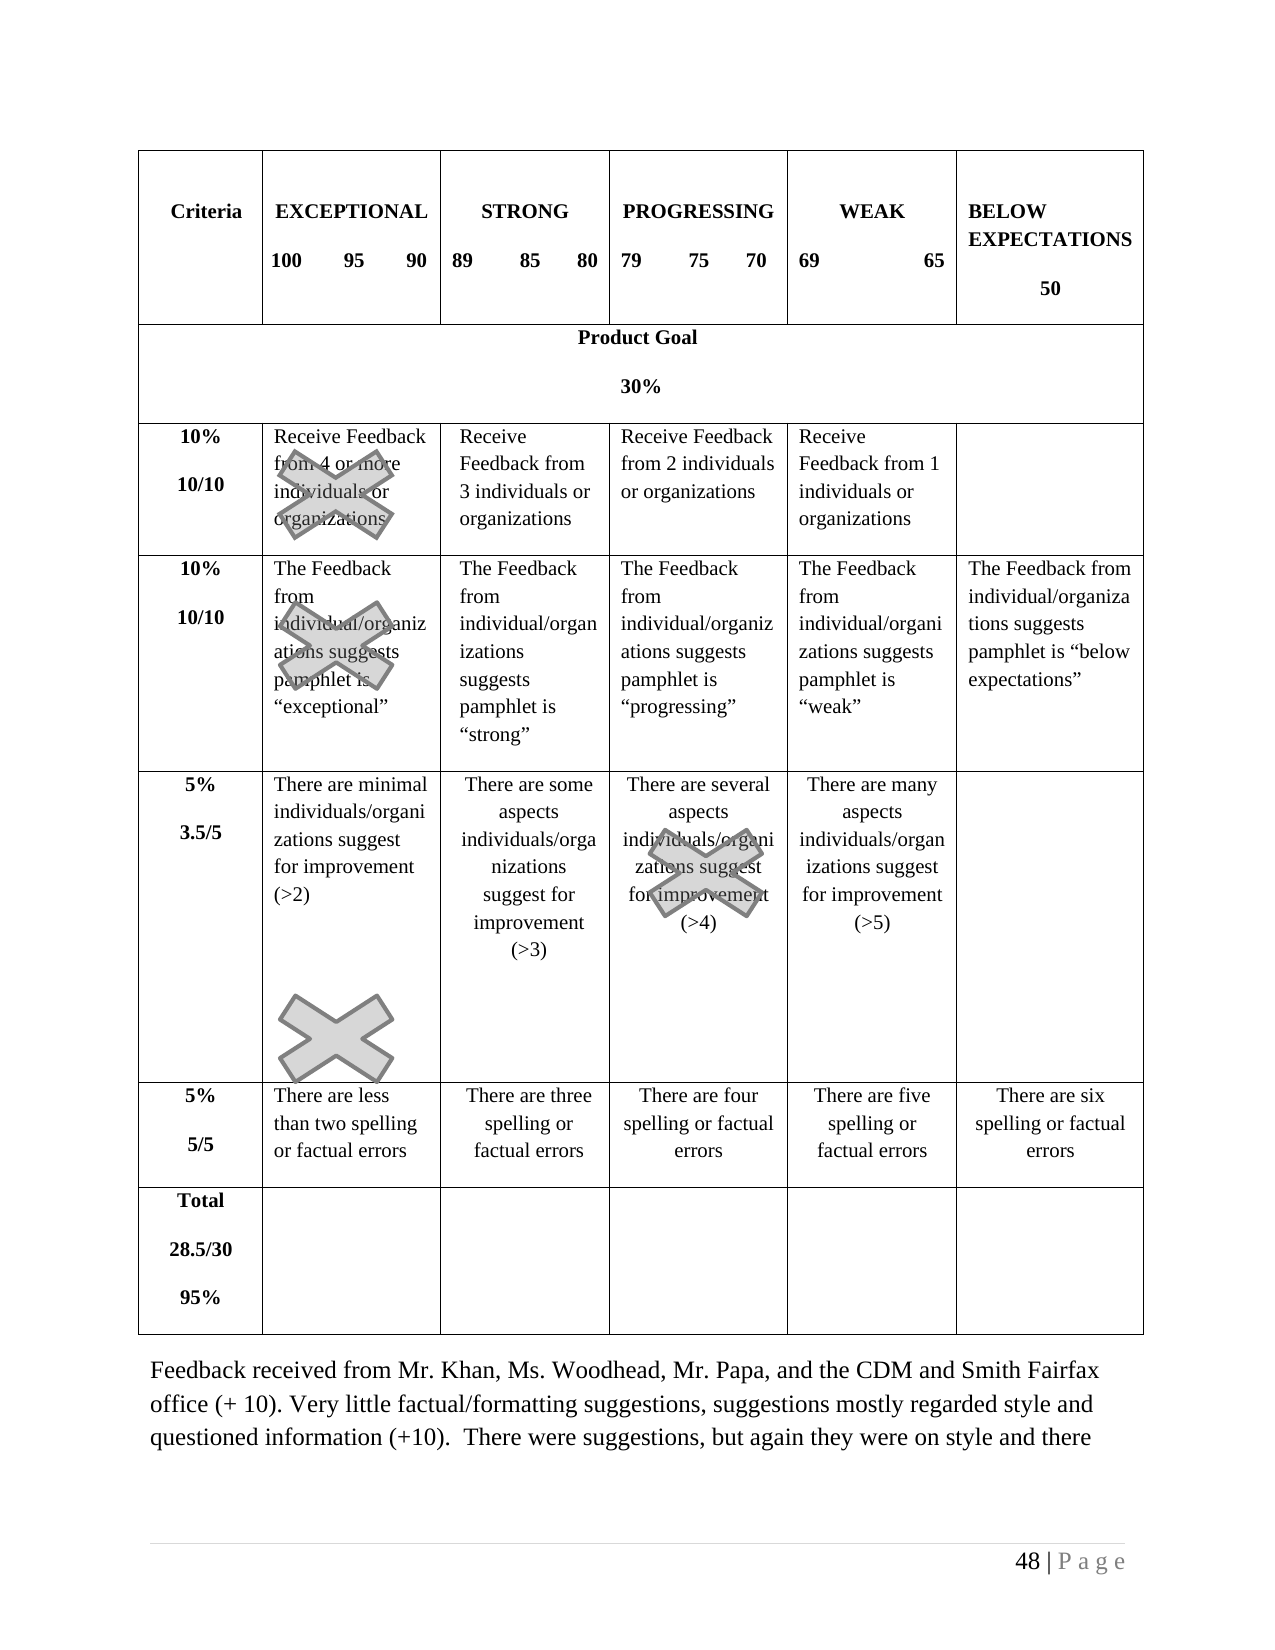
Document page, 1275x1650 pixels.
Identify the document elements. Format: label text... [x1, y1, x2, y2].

table_cell [263, 1188, 440, 1334]
table_cell Receive Feedback from 1 individuals or organizations [788, 424, 956, 555]
table_cell Product Goal 30% [139, 325, 1143, 422]
table_cell There are five spelling or factual errors [788, 1083, 956, 1187]
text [150, 1356, 1125, 1450]
table_cell Receive Feedback from 3 individuals or organizations [441, 424, 609, 555]
table_cell There are six spelling or factual errors [957, 1083, 1143, 1187]
table_header PROGRESSING 79 75 70 [610, 151, 787, 324]
table_cell [957, 1188, 1143, 1334]
table_cell 5% 5/5 [139, 1083, 262, 1187]
table_header Criteria [139, 151, 262, 324]
table_cell [788, 1188, 956, 1334]
table_cell 5% 3.5/5 [139, 772, 262, 1082]
table_cell The Feedback from individual/organizations suggests pamphlet is “weak” [788, 556, 956, 771]
table_cell There are minimal individuals/organizations suggest for improvement (>2) [263, 772, 440, 1082]
table_header WEAK 69 65 [788, 151, 956, 324]
table_cell There are less than two spelling or factual errors [263, 1083, 440, 1187]
table_cell [610, 1188, 787, 1334]
table_cell The Feedback from individual/organizations suggests pamphlet is “strong” [441, 556, 609, 771]
table_header STRONG 89 85 80 [441, 151, 609, 324]
table_cell There are many aspects individuals/organizations suggest for improvement (>5) [788, 772, 956, 1082]
table_cell [441, 1188, 609, 1334]
table_cell Receive Feedback from 4 or more individuals or organizations [263, 424, 440, 555]
table_cell There are three spelling or factual errors [441, 1083, 609, 1187]
table_cell The Feedback from individual/organizations suggests pamphlet is “exceptional” [263, 556, 440, 771]
table_cell Total 28.5/30 95% [139, 1188, 262, 1334]
table_cell 10% 10/10 [139, 556, 262, 771]
table_header EXCEPTIONAL 100 95 90 [263, 151, 440, 324]
table_cell 10% 10/10 [139, 424, 262, 555]
table_cell The Feedback from individual/organizations suggests pamphlet is “below expectations” [957, 556, 1143, 771]
table_cell There are some aspects individuals/organizations suggest for improvement (>3) [441, 772, 609, 1082]
table_cell [957, 772, 1143, 1082]
table_cell There are several aspects individuals/organizations suggest for improvement (>4) [610, 772, 787, 1082]
table_cell Receive Feedback from 2 individuals or organizations [610, 424, 787, 555]
table_header BELOW EXPECTATIONS 50 [957, 151, 1143, 324]
table_cell There are four spelling or factual errors [610, 1083, 787, 1187]
table_cell The Feedback from individual/organizations suggests pamphlet is “progressing” [610, 556, 787, 771]
table_cell [957, 424, 1143, 555]
